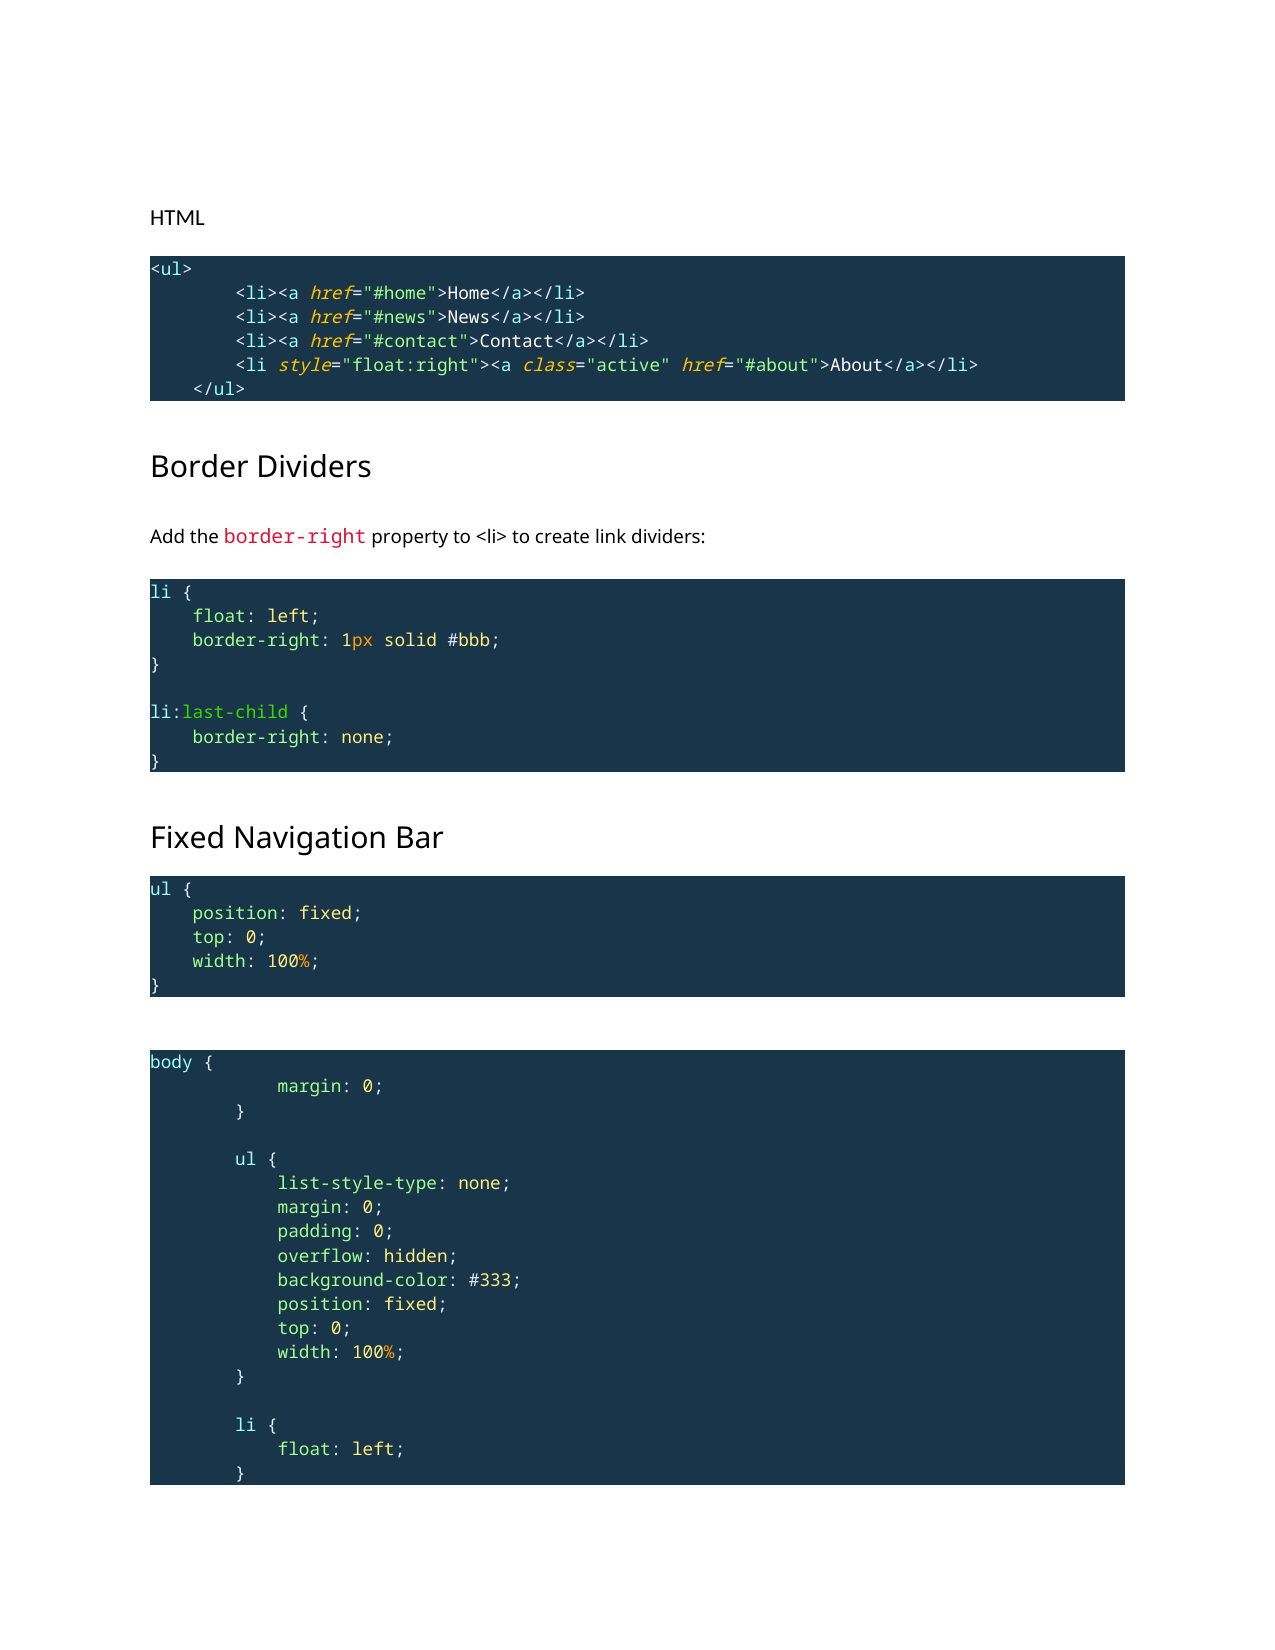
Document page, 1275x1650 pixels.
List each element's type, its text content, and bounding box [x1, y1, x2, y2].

text } [150, 1098, 1125, 1122]
text li:last-child { [150, 700, 1125, 724]
text margin: 0; [150, 1195, 1125, 1219]
text position: fixed; [150, 900, 1125, 924]
text width: 100%; [150, 1340, 1125, 1364]
text border-right: 1px solid #bbb; [150, 627, 1125, 652]
subtitle Border Dividers [150, 445, 1125, 486]
text li { [150, 579, 1125, 603]
text <li><a href="#contact">Contact</a></li> [150, 328, 1125, 353]
text </ul> [150, 377, 1125, 401]
text HTML [150, 203, 1125, 231]
text } [150, 973, 1125, 997]
text margin: 0; [150, 1074, 1125, 1098]
text padding: 0; [150, 1219, 1125, 1243]
text list-style-type: none; [150, 1171, 1125, 1195]
text <li style="float:right"><a class="active" href="#about">About</a></li> [150, 353, 1125, 377]
text float: left; [150, 1436, 1125, 1461]
text } [150, 1461, 1125, 1485]
text top: 0; [150, 924, 1125, 948]
text } [150, 652, 1125, 676]
text body { [150, 1050, 1125, 1074]
text Add the border-right property to <li> to create link dividers: [150, 522, 1125, 549]
text border-right: none; [150, 724, 1125, 748]
text <ul> [150, 256, 1125, 280]
text <li><a href="#home">Home</a></li> [150, 280, 1125, 304]
text position: fixed; [150, 1291, 1125, 1316]
text background-color: #333; [150, 1267, 1125, 1291]
text } [150, 1364, 1125, 1388]
text overflow: hidden; [150, 1243, 1125, 1267]
text top: 0; [150, 1316, 1125, 1340]
text ul { [150, 876, 1125, 900]
text width: 100%; [150, 948, 1125, 973]
text float: left; [150, 603, 1125, 627]
text } [150, 748, 1125, 772]
text li { [150, 1412, 1125, 1436]
text <li><a href="#news">News</a></li> [150, 304, 1125, 328]
text ul { [150, 1146, 1125, 1171]
subtitle Fixed Navigation Bar [150, 816, 1125, 857]
